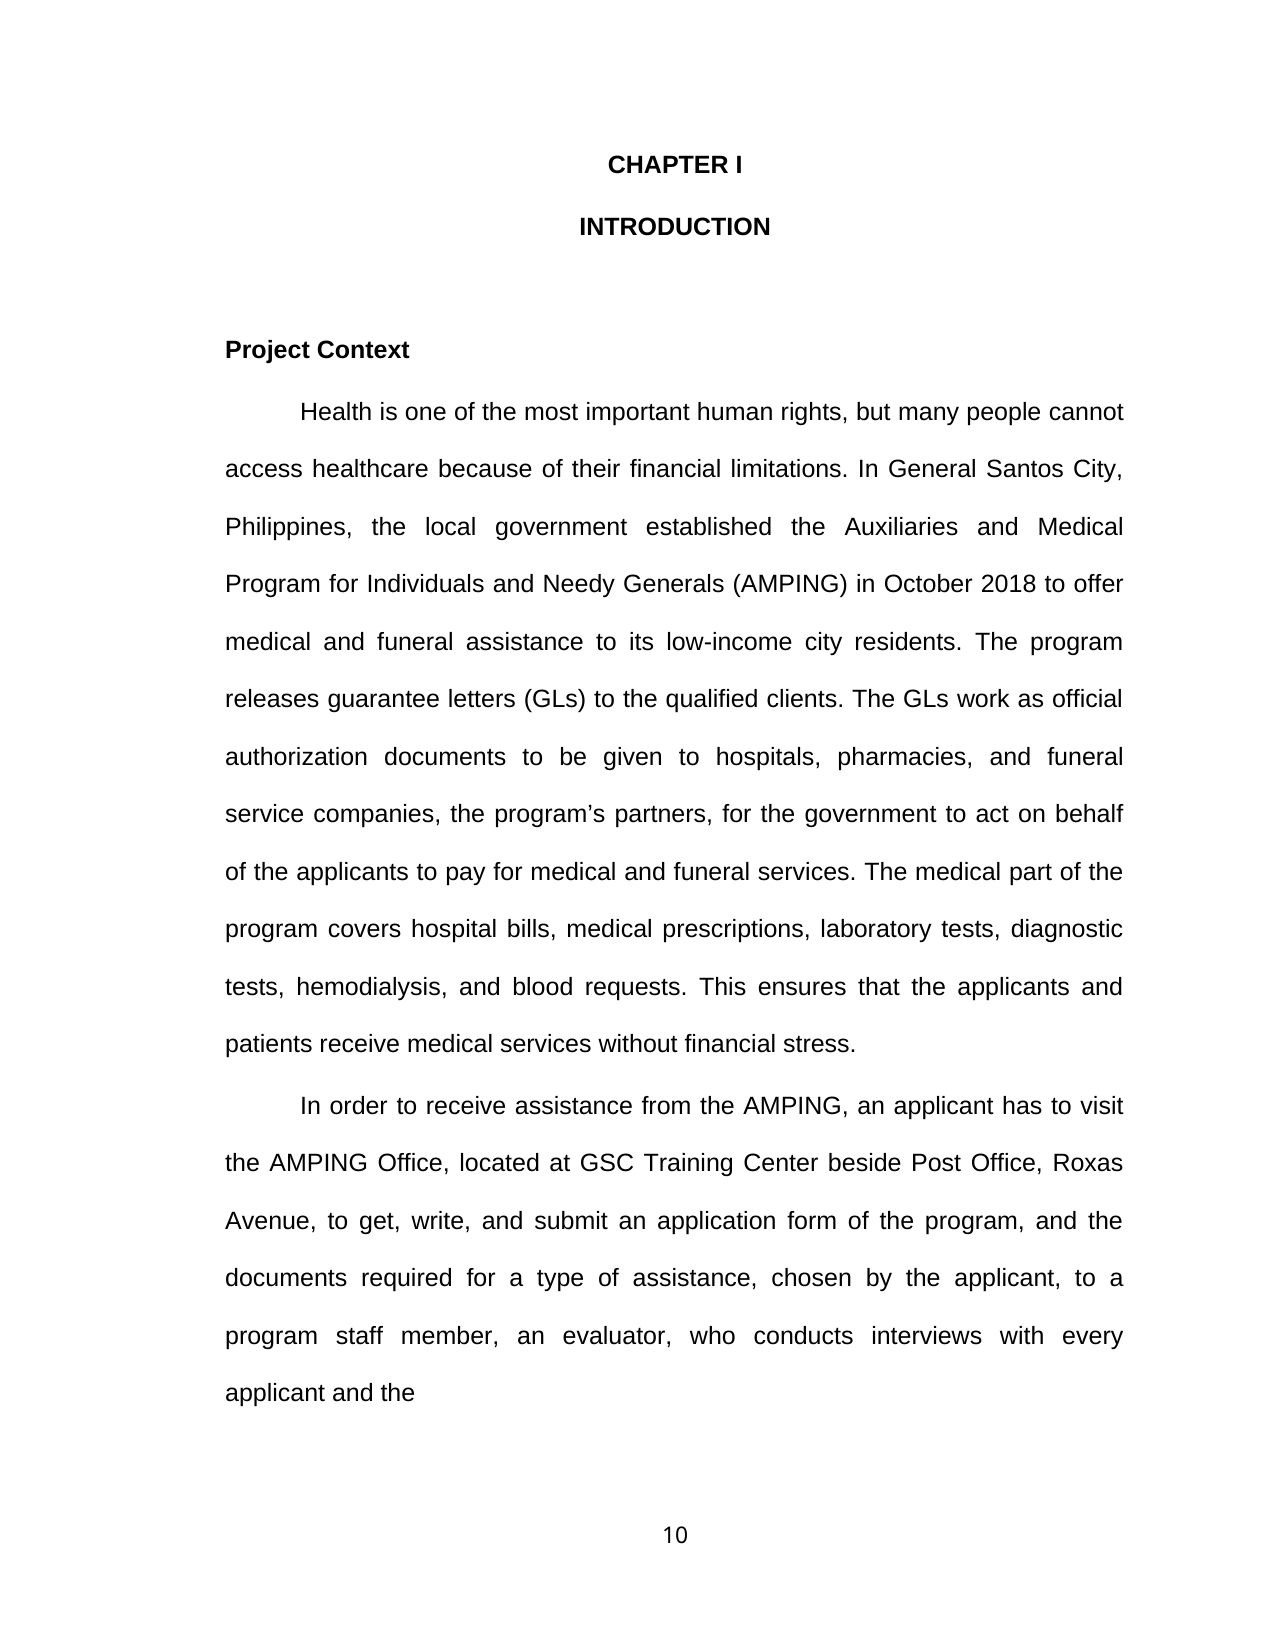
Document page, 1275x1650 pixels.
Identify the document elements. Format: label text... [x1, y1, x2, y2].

text In order to receive assistance from the AMPING, an applicant has to visit the AMPING Office, located at GSC Training Center beside Post Office, Roxas Avenue, to get, write, and submit an application form of the program, and the documents required for a type of assistance, chosen by the applicant, to a program staff member, an evaluator, who conducts interviews with every applicant and the [225, 1091, 1125, 1407]
text INTRODUCTION [225, 212, 1125, 240]
text Project Context [225, 335, 1125, 364]
text Health is one of the most important human rights, but many people cannot access healthcare because of their financial limitations. In General Santos City, Philippines, the local government established the Auxiliaries and Medical Program for Individuals and Needy Generals (AMPING) in October 2018 to offer medical and funeral assistance to its low-income city residents. The program releases guarantee letters (GLs) to the qualified clients. The GLs work as official authorization documents to be given to hospitals, pharmacies, and funeral service companies, the program’s partners, for the government to act on behalf of the applicants to pay for medical and funeral services. The medical part of the program covers hospital bills, medical prescriptions, laboratory tests, diagnostic tests, hemodialysis, and blood requests. This ensures that the applicants and patients receive medical services without financial stress. [225, 397, 1125, 1058]
text CHAPTER I [225, 150, 1125, 179]
